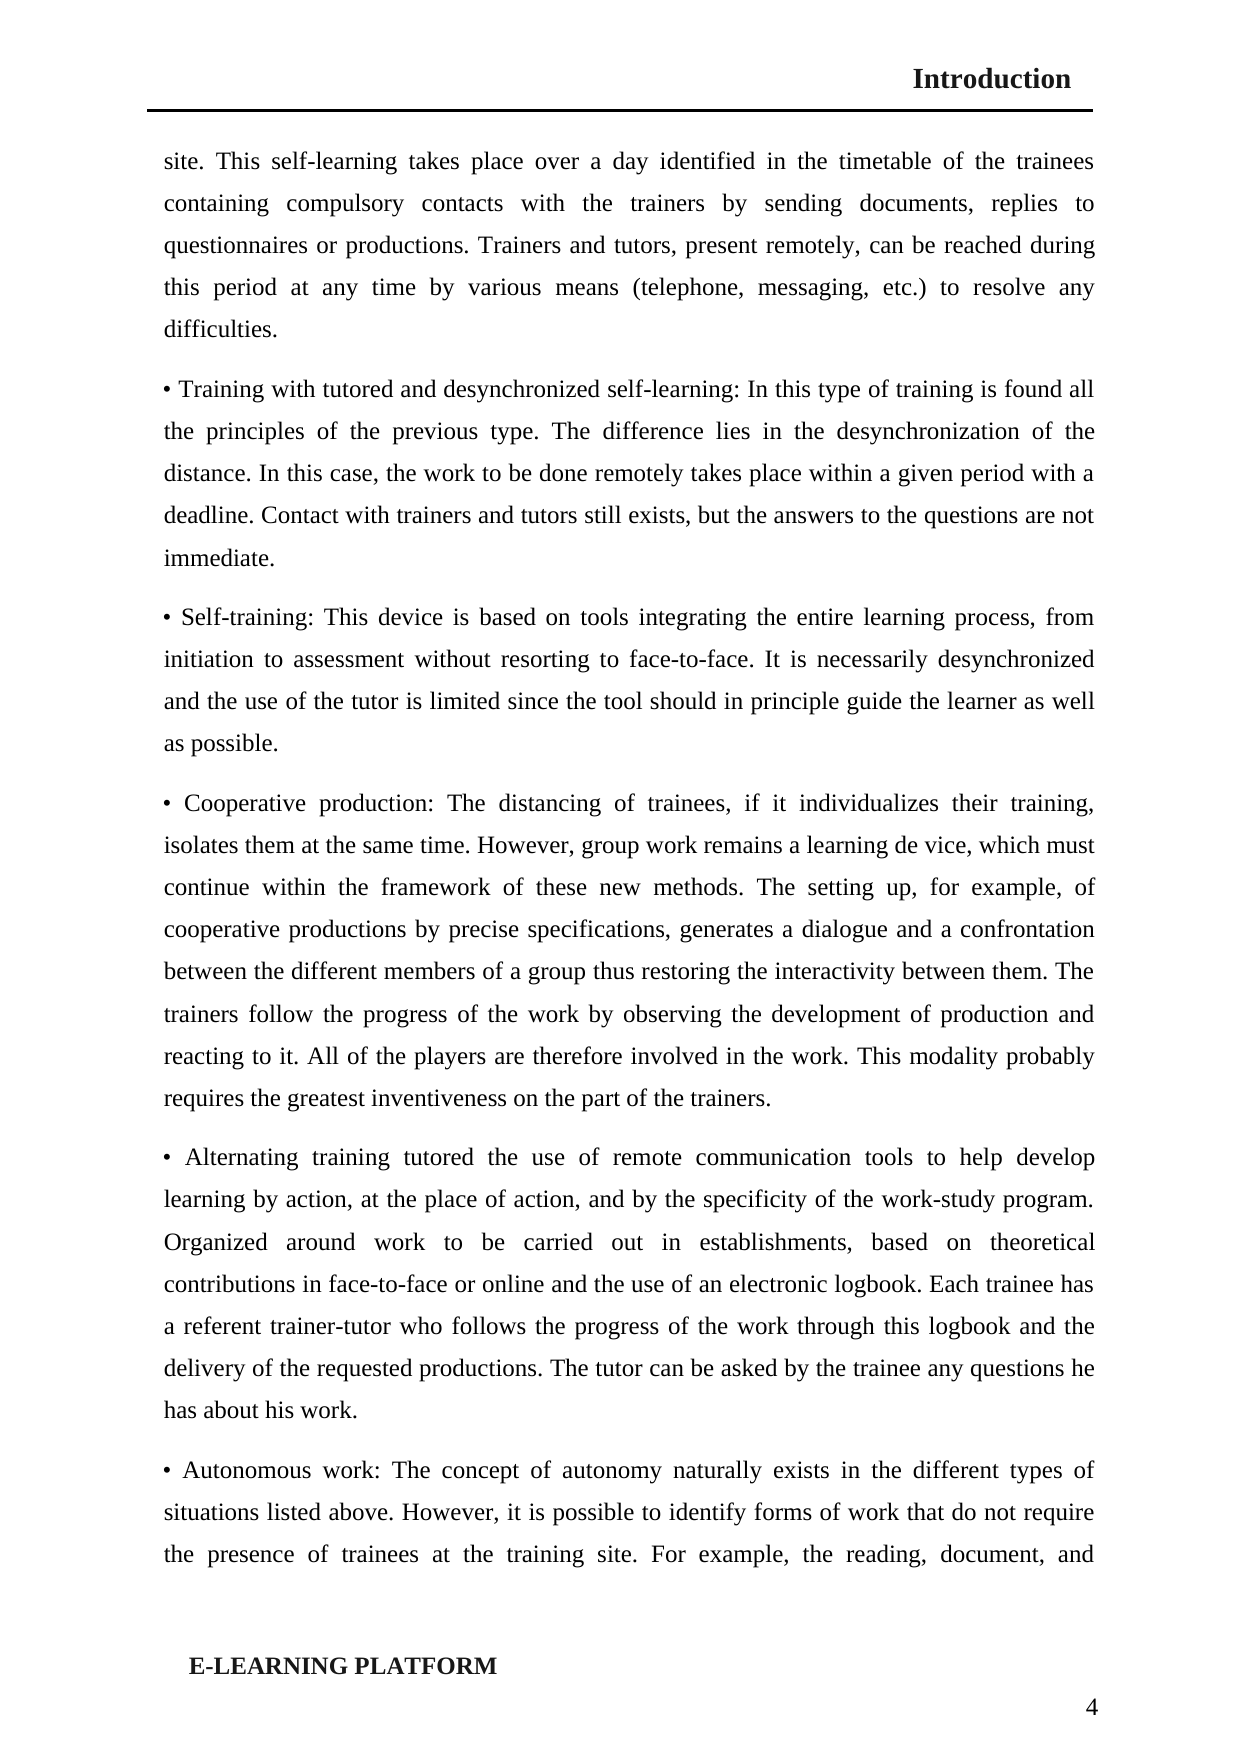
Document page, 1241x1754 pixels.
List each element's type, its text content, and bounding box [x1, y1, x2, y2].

text • Self-training: This device is based on tools integrating the entire learning process, from initiation to assessment without resorting to face-to-face. It is necessarily desynchronized and the use of the tutor is limited since the tool should in principle guide the learner as well as possible. [162, 602, 1096, 757]
text • Training with tutored and desynchronized self-learning: In this type of training is found all the principles of the previous type. The difference lies in the desynchronization of the distance. In this case, the work to be done remotely takes place within a given period with a deadline. Contact with trainers and tutors still exists, but the answers to the questions are not immediate. [162, 374, 1096, 571]
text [162, 1455, 1096, 1568]
text • Cooperative production: The distancing of trainees, if it individualizes their training, isolates them at the same time. However, group work remains a learning de vice, which must continue within the framework of these new methods. The setting up, for example, of cooperative productions by precise specifications, generates a dialogue and a confrontation between the different members of a group thus restoring the interactivity between them. The trainers follow the progress of the work by observing the development of production and reacting to it. All of the players are therefore involved in the work. This modality probably requires the greatest inventiveness on the part of the trainers. [162, 788, 1096, 1112]
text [162, 146, 1096, 343]
text • Alternating training tutored the use of remote communication tools to help develop learning by action, at the place of action, and by the specificity of the work-study program. Organized around work to be carried out in establishments, based on theoretical contributions in face-to-face or online and the use of an electronic logbook. Each trainee has a referent trainer-tutor who follows the progress of the work through this logbook and the delivery of the requested productions. The tutor can be asked by the trainee any questions he has about his work. [162, 1142, 1096, 1424]
